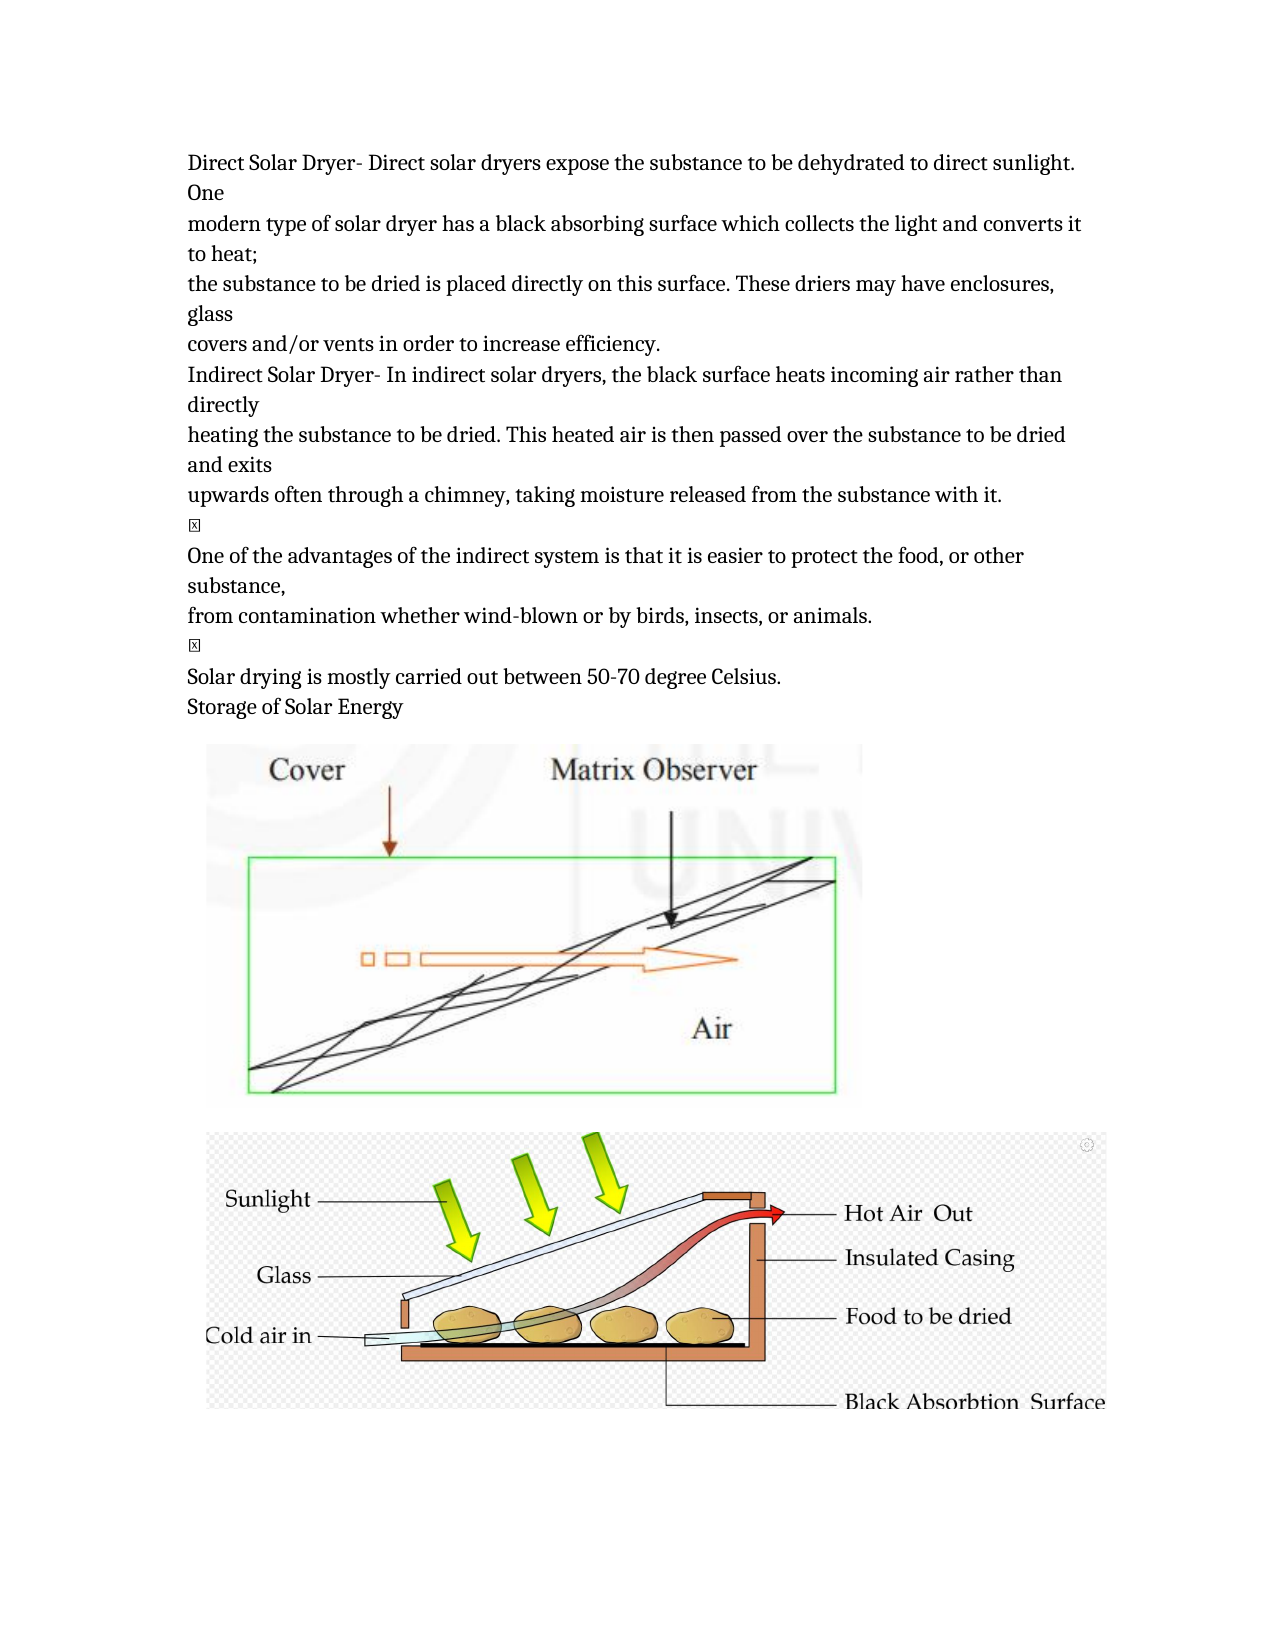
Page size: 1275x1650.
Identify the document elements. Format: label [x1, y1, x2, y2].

picture [206, 1132, 1107, 1409]
text [187, 150, 1087, 720]
picture [206, 744, 863, 1108]
